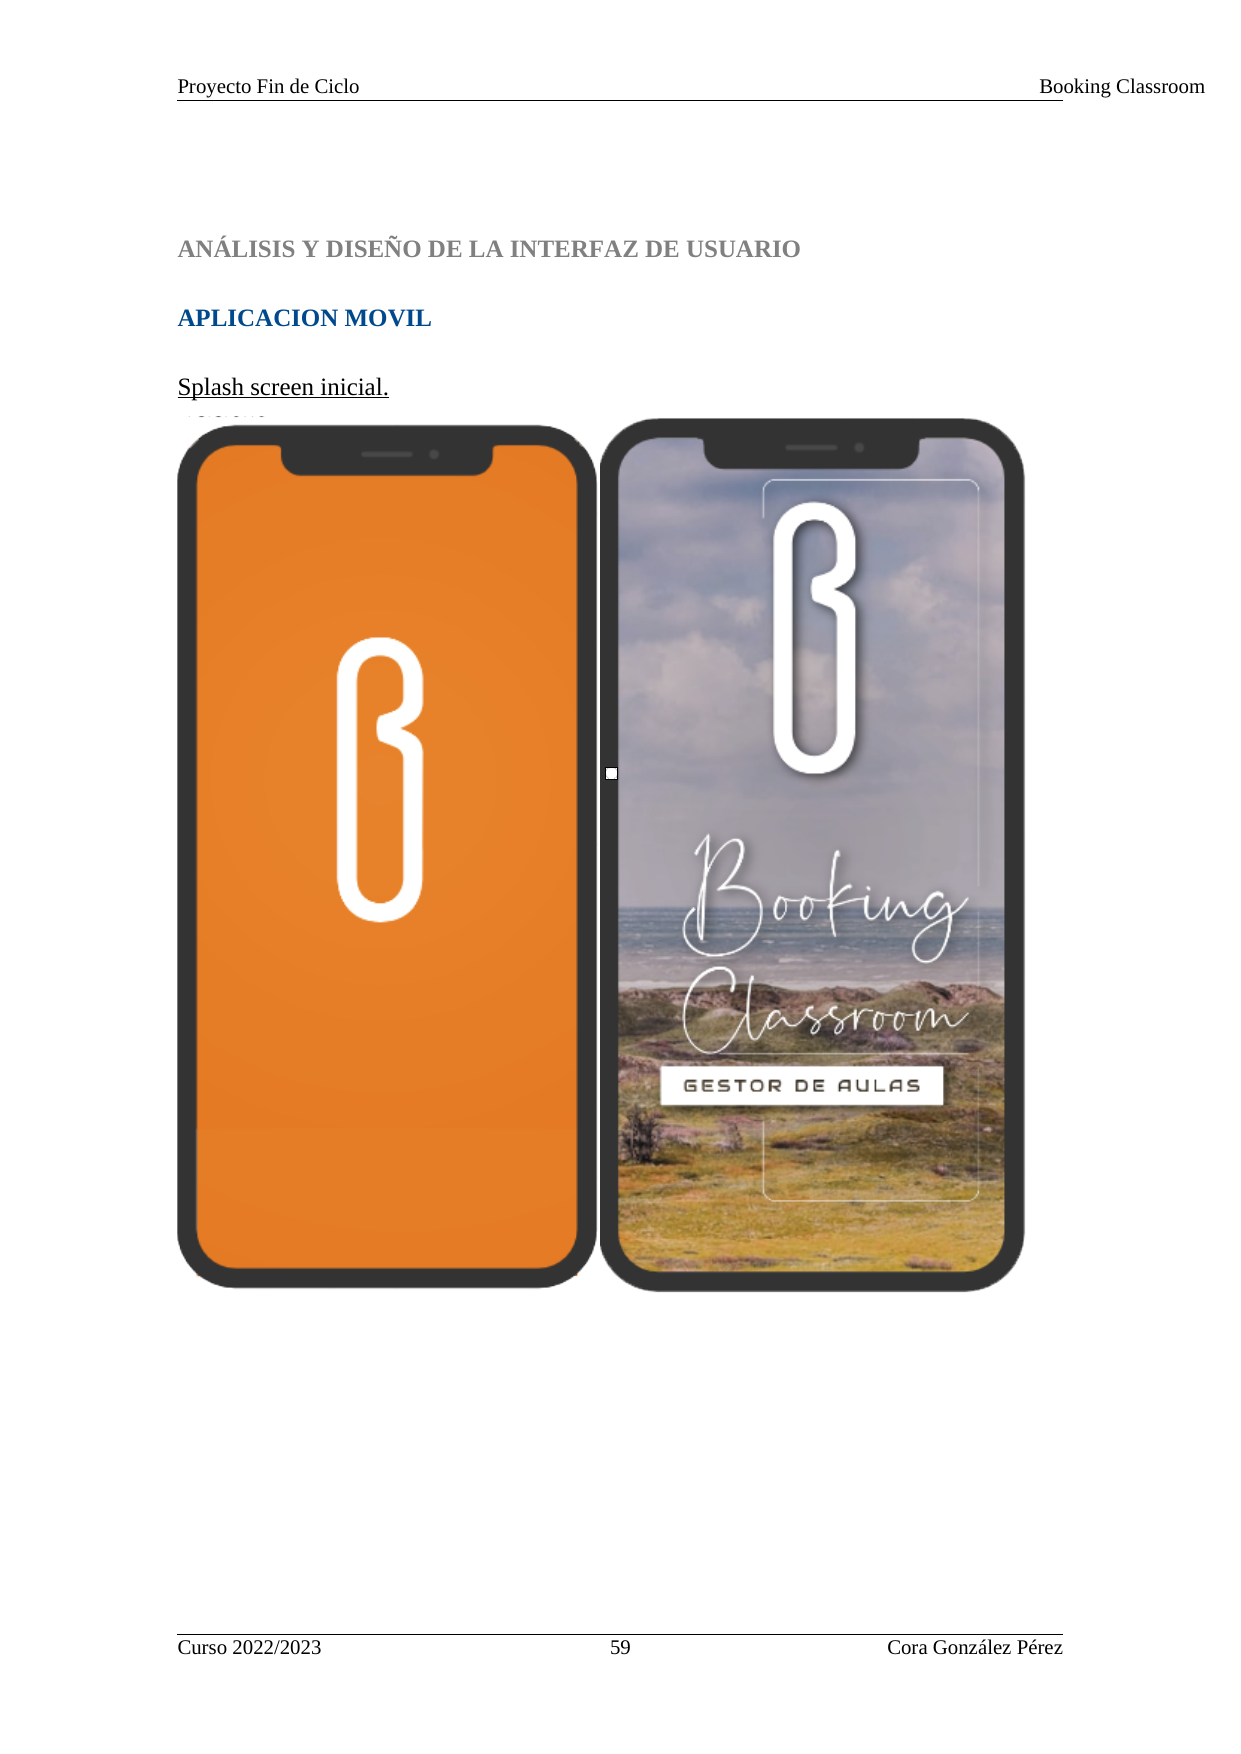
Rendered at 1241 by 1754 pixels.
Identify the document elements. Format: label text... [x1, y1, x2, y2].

subtitle APLICACION MOVIL [177, 303, 1063, 332]
subtitle ANÁLISIS Y DISEÑO DE LA INTERFAZ DE USUARIO [177, 234, 1063, 263]
picture [177, 415, 1027, 1294]
text Splash screen inicial. [177, 372, 1063, 401]
